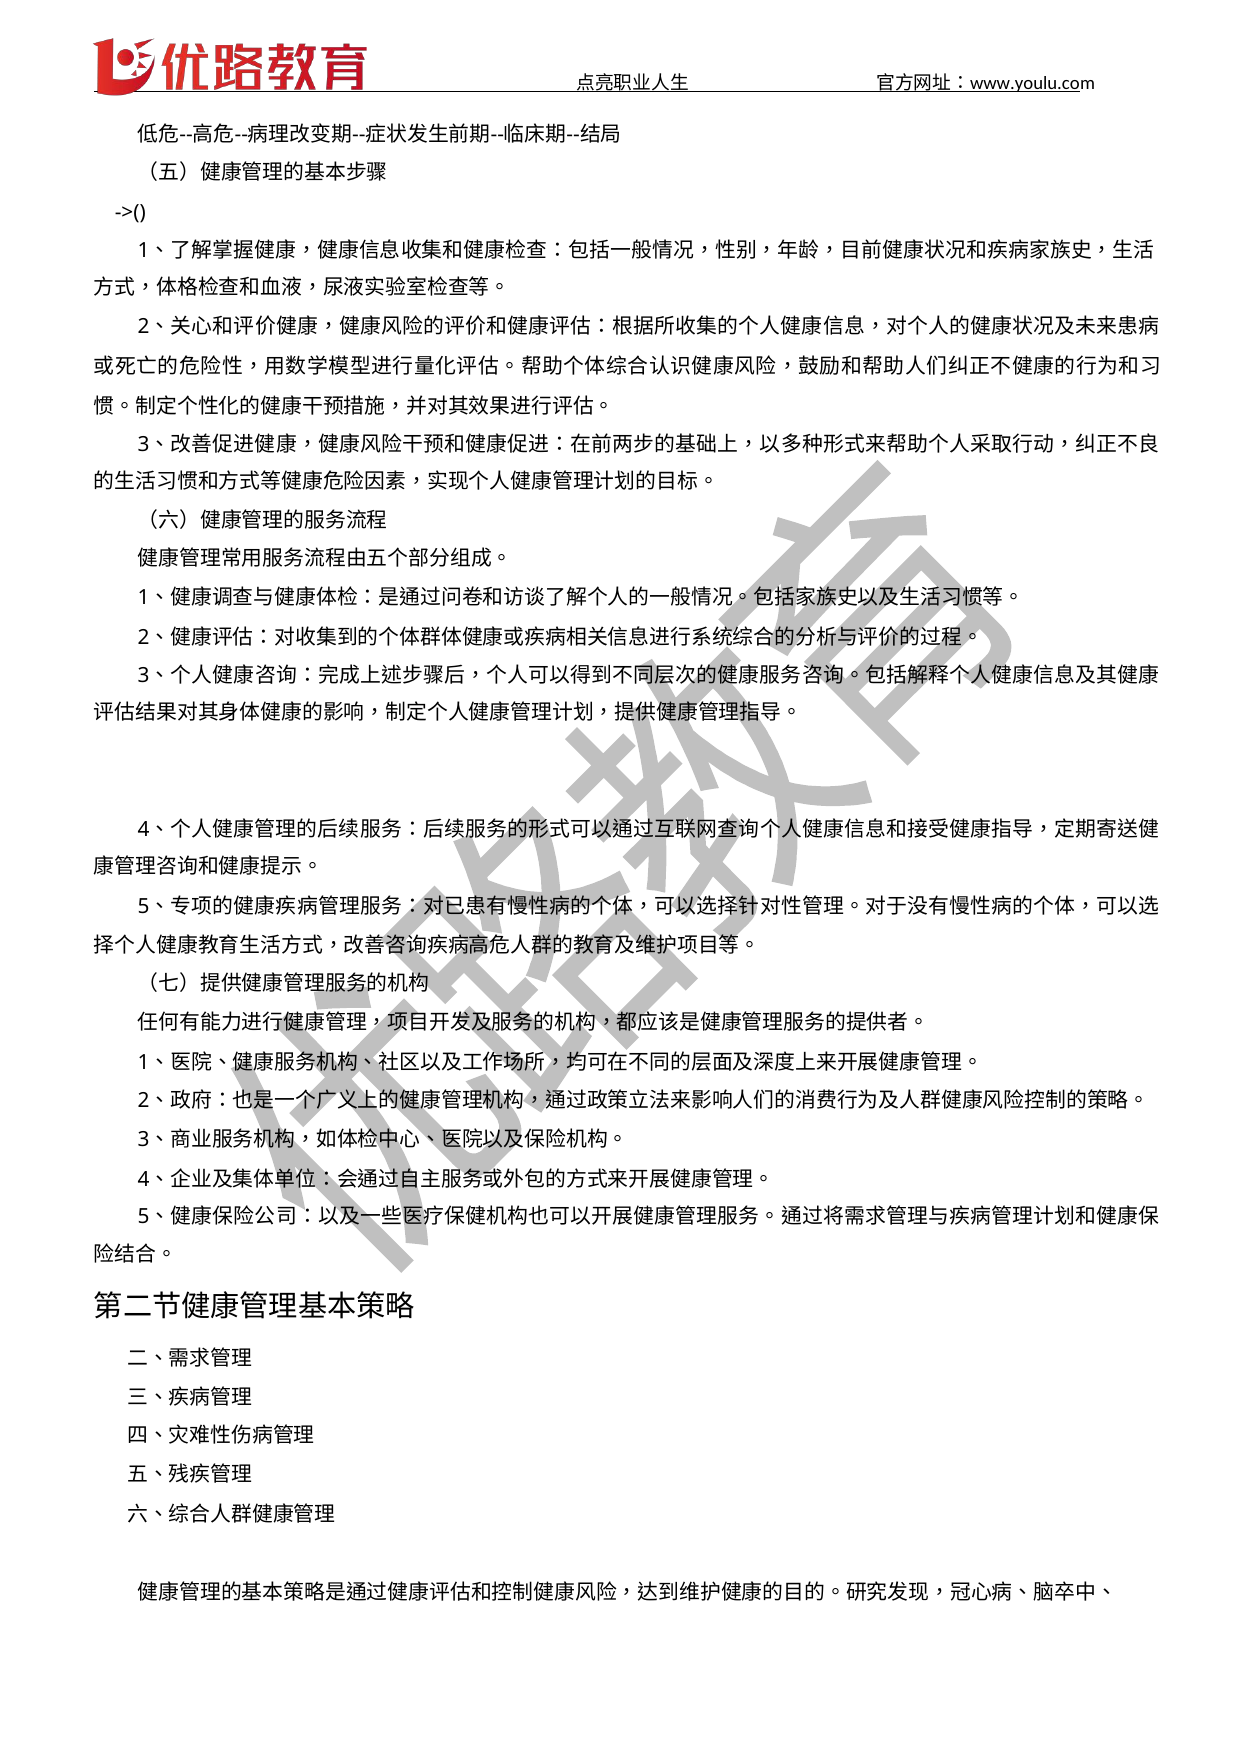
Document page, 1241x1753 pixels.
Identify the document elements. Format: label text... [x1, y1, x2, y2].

text 2、政府：也是一个广义上的健康管理机构，通过政策立法来影响人们的消费行为及人群健康风险控制的策略。 [94, 1077, 1163, 1115]
text 5、专项的健康疾病管理服务：对已患有慢性病的个体，可以选择针对性管理。对于没有慢性病的个体，可以选择个人健康教育生活方式，改善咨询疾病高危人群的教育及维护项目等。 [94, 881, 1163, 961]
text 2、关心和评价健康，健康风险的评价和健康评估：根据所收集的个人健康信息，对个人的健康状况及未来患病或死亡的危险性，用数学模型进行量化评估。帮助个体综合认识健康风险，鼓励和帮助人们纠正不健康的行为和习惯。制定个性化的健康干预措施，并对其效果进行评估。 [94, 302, 1163, 421]
text 1、医院、健康服务机构、社区以及工作场所，均可在不同的层面及深度上来开展健康管理。 [137, 1038, 1163, 1077]
text （六）健康管理的服务流程 [137, 727, 1163, 767]
text 4、企业及集体单位：会通过自主服务或外包的方式来开展健康管理。 [137, 1154, 1163, 1194]
text 第二节健康管理基本策略 [94, 1290, 1163, 1323]
list 健康管理的基本步骤 [137, 148, 1163, 188]
text 健康管理常用服务流程由五个部分组成。 [137, 767, 1163, 806]
text 任何有能力进行健康管理，项目开发及服务的机构，都应该是健康管理服务的提供者。 [137, 998, 1163, 1038]
text 3、改善促进健康，健康风险干预和健康促进：在前两步的基础上，以多种形式来帮助个人采取行动，纠正不良的生活习惯和方式等健康危险因素，实现个人健康管理计划的目标。 [94, 421, 1163, 496]
text 3、商业服务机构，如体检中心、医院以及保险机构。 [137, 1115, 1163, 1154]
text 低危--高危--病理改变期--症状发生前期--临床期--结局 [137, 117, 1163, 148]
text 1、健康调查与健康体检：是通过问卷和访谈了解个人的一般情况。包括家族史以及生活习惯等。 [137, 573, 1163, 613]
text 4、个人健康管理的后续服务：后续服务的形式可以通过互联网查询个人健康信息和接受健康指导，定期寄送健康管理咨询和健康提示。 [94, 806, 1163, 881]
text （七）提供健康管理服务的机构 [137, 961, 1163, 998]
text 1、了解掌握健康，健康信息收集和健康检查：包括一般情况，性别，年龄，目前健康状况和疾病家族史，生活方式，体格检查和血液，尿液实验室检查等。 [94, 227, 1159, 302]
text 点亮职业人生 官方网址：www.youlu.com [367, 63, 1163, 96]
picture [68, 25, 367, 113]
text 健康管理常用服务流程由五个部分组成。 [137, 536, 1163, 573]
text 2、健康评估：对收集到的个体群体健康或疾病相关信息进行系统综合的分析与评价的过程。 [137, 613, 1163, 652]
text （六）健康管理的服务流程 [137, 496, 1163, 536]
text 5、健康保险公司：以及一些医疗保健机构也可以开展健康管理服务。通过将需求管理与疾病管理计划和健康保险结合。 [94, 1194, 1163, 1269]
text 健康管理的基本策略是通过健康评估和控制健康风险，达到维护健康的目的。研究发现，冠心病、脑卒中、 [137, 1573, 1163, 1606]
text 3、个人健康咨询：完成上述步骤后，个人可以得到不同层次的健康服务咨询。包括解释个人健康信息及其健康评估结果对其身体健康的影响，制定个人健康管理计划，提供健康管理指导。 [94, 652, 1163, 727]
list ->() [87, 188, 1163, 227]
